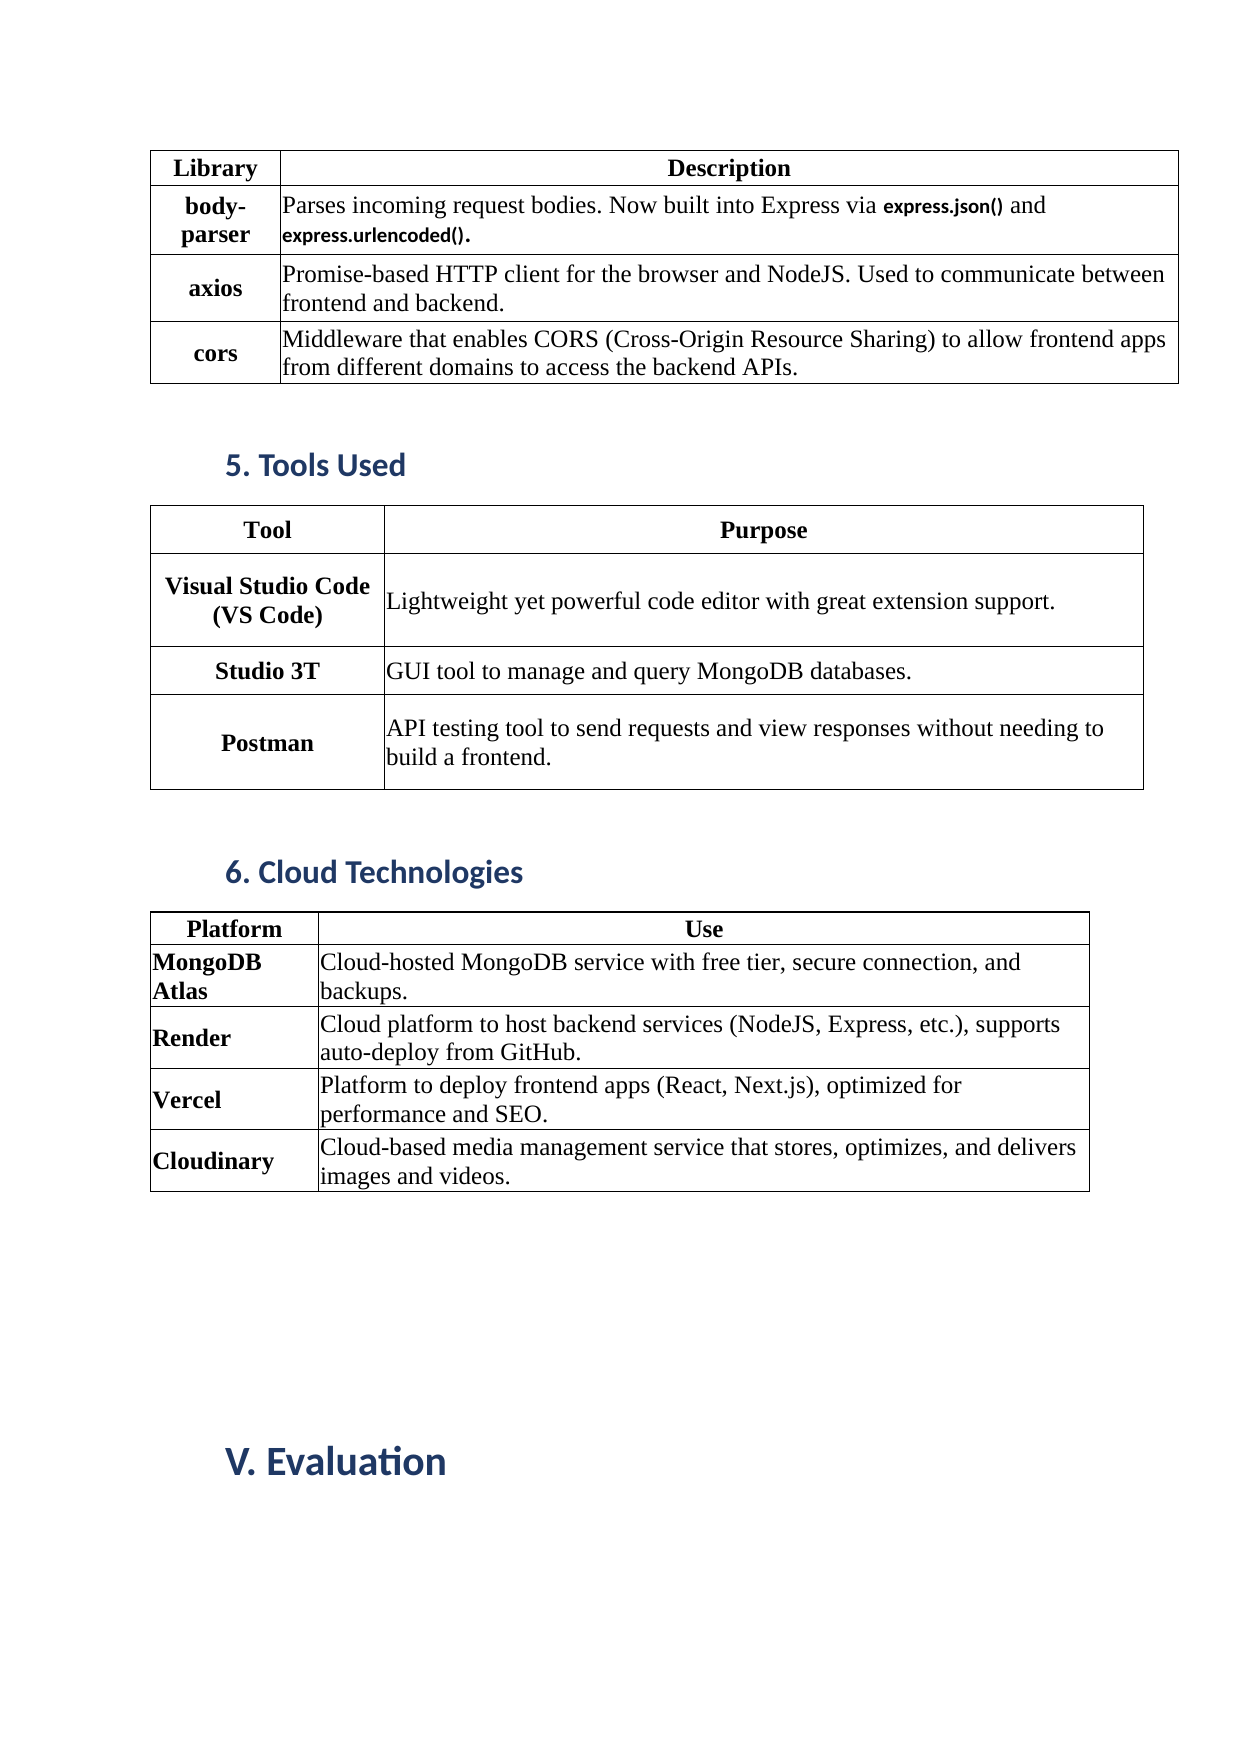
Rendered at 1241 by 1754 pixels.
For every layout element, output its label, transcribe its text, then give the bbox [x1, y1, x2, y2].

table_cell MongoDB Atlas [151, 945, 318, 1006]
table_cell axios [151, 255, 280, 321]
table_cell Postman [151, 695, 384, 789]
table_cell GUI tool to manage and query MongoDB databases. [385, 647, 1143, 694]
table_header Description [281, 151, 1178, 184]
table_cell Lightweight yet powerful code editor with great extension support. [385, 554, 1143, 646]
text 6. Cloud Technologies [150, 851, 1090, 892]
table_cell Render [151, 1007, 318, 1068]
table_cell Visual Studio Code (VS Code) [151, 554, 384, 646]
table_cell Cloud-hosted MongoDB service with free tier, secure connection, and backups. [319, 945, 1089, 1006]
table_header Purpose [385, 506, 1143, 553]
text V. Evaluation [150, 1434, 1090, 1485]
table_header Use [319, 913, 1089, 944]
table_header Library [151, 151, 280, 184]
table_cell Cloud-based media management service that stores, optimizes, and delivers images and videos. [319, 1130, 1089, 1191]
table_cell API testing tool to send requests and view responses without needing to build a frontend. [385, 695, 1143, 789]
text 5. Tools Used [150, 444, 1090, 485]
table_cell body-parser [151, 186, 280, 253]
table_cell Parses incoming request bodies. Now built into Express via express.json() and express.urlencoded(). [281, 186, 1178, 253]
table_cell Cloudinary [151, 1130, 318, 1191]
table_cell Promise-based HTTP client for the browser and NodeJS. Used to communicate between frontend and backend. [281, 255, 1178, 321]
table_cell Studio 3T [151, 647, 384, 694]
table_cell Platform to deploy frontend apps (React, Next.js), optimized for performance and SEO. [319, 1069, 1089, 1129]
table_header Platform [151, 913, 318, 944]
table_cell cors [151, 322, 280, 383]
table_cell Vercel [151, 1069, 318, 1129]
table_cell Middleware that enables CORS (Cross-Origin Resource Sharing) to allow frontend apps from different domains to access the backend APIs. [281, 322, 1178, 383]
table_cell Cloud platform to host backend services (NodeJS, Express, etc.), supports auto-deploy from GitHub. [319, 1007, 1089, 1068]
table_header Tool [151, 506, 384, 553]
